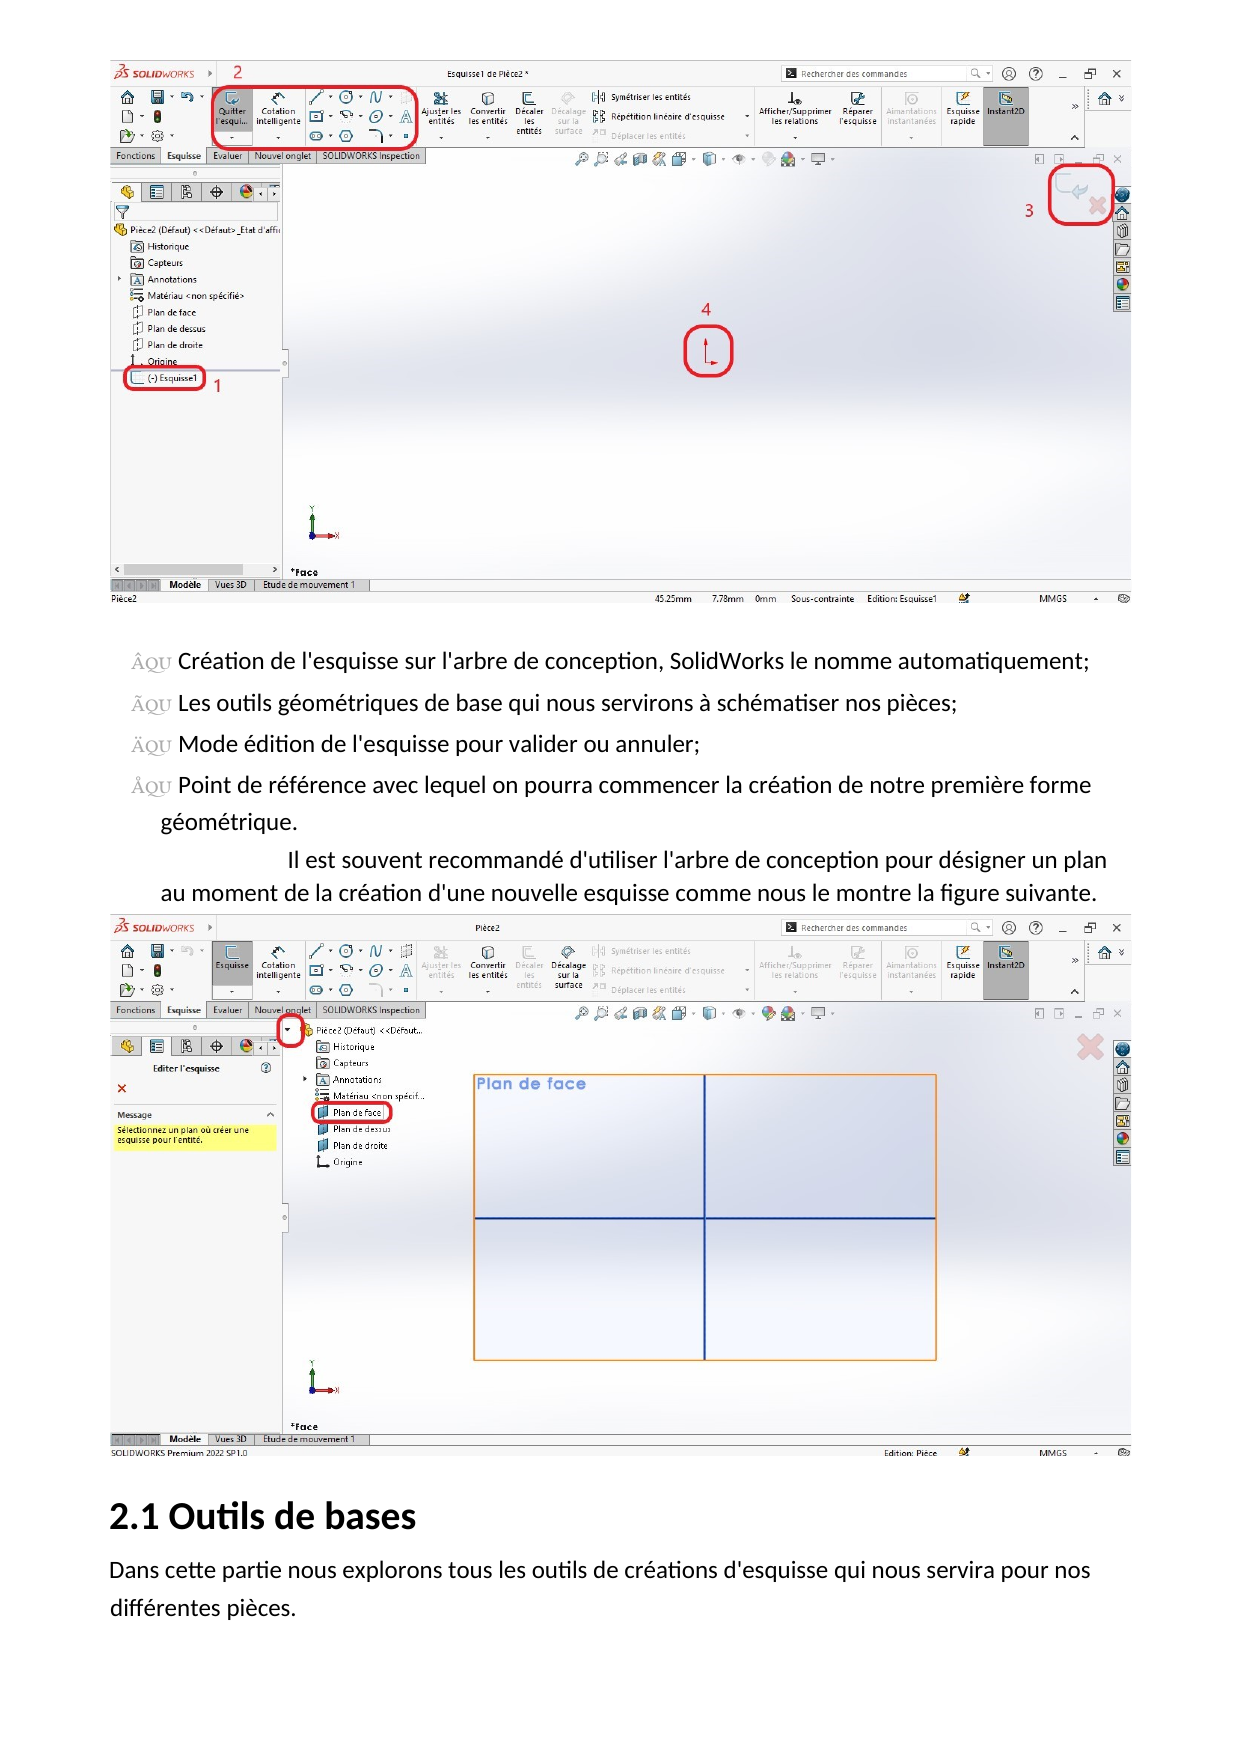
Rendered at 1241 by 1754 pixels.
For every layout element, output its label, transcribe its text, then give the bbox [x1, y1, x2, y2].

picture [110, 914, 1132, 1456]
picture [110, 60, 1132, 603]
text  Les outils géométriques de base qui nous servirons à schématiser nos pièces; [131, 687, 1130, 717]
text Dans cette partie nous explorons tous les outils de créations d'esquisse qui nous servira pour nos différentes pièces. [109, 1554, 1130, 1622]
text au moment de la création d'une nouvelle esquisse comme nous le montre la figure suivante. [160, 877, 1130, 907]
text  Mode édition de l'esquisse pour valider ou annuler; [131, 728, 1130, 759]
text  Point de référence avec lequel on pourra commencer la création de notre première forme géométrique. [131, 769, 1130, 837]
text Il est souvent recommandé d'utiliser l'arbre de conception pour désigner un plan [110, 844, 1108, 874]
text  Création de l'esquisse sur l'arbre de conception, SolidWorks le nomme automatiquement; [131, 645, 1130, 676]
subtitle 2.1 Outils de bases [109, 1491, 1132, 1539]
